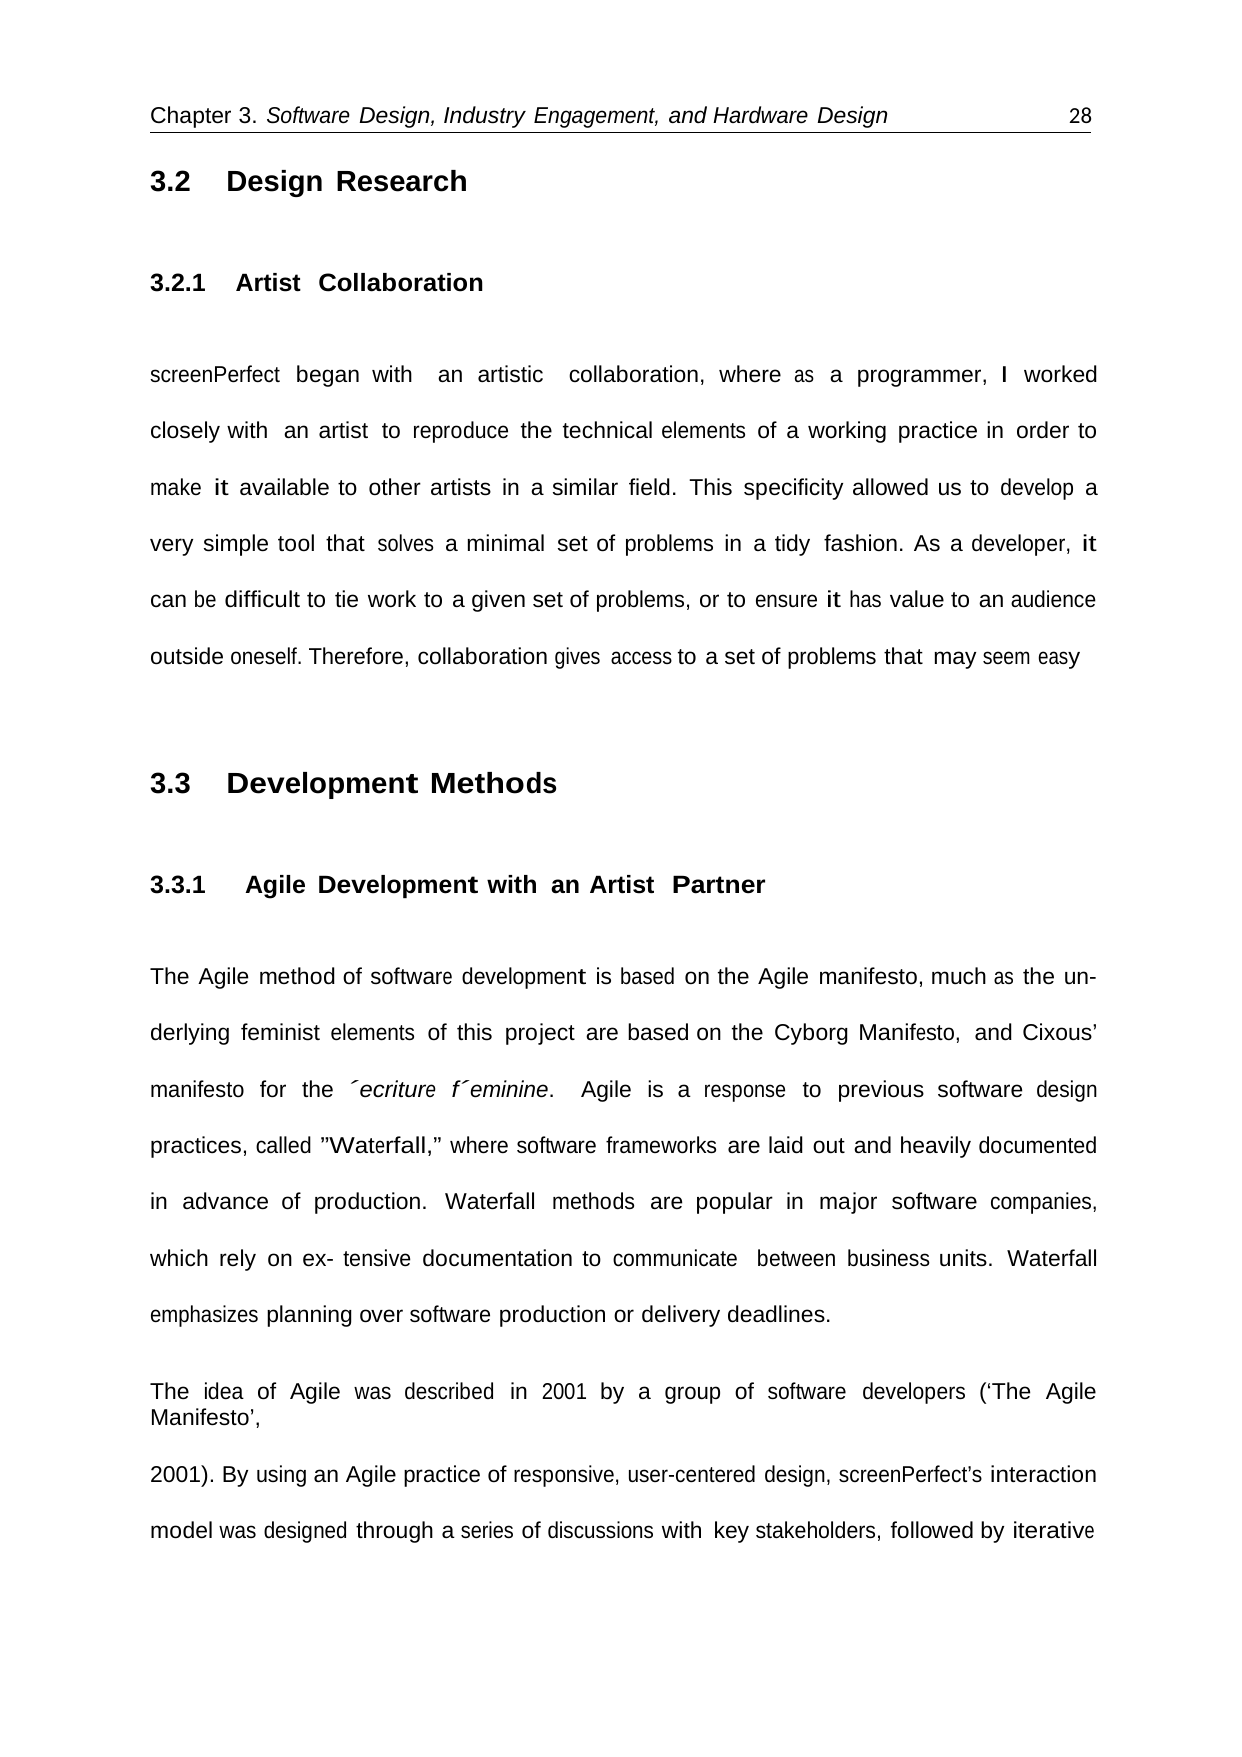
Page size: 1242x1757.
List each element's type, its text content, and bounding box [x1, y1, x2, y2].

text The Agile method of software development is based on the Agile manifesto, much as the un- derlying feminist elements of this project are based on the Cyborg Manifesto, and Cixous’ manifesto for the ´ecriture f´eminine. Agile is a response to previous software design practices, called ”Waterfall,” where software frameworks are laid out and heavily documented in advance of production. Waterfall methods are popular in major software companies, which rely on ex- tensive documentation to communicate between business units. Waterfall emphasizes planning over software production or delivery deadlines. [150, 963, 1098, 1327]
text 2001). By using an Agile practice of responsive, user-centered design, screenPerfect’s interaction model was designed through a series of discussions with key stakeholders, followed by iterative [150, 1461, 1098, 1543]
text screenPerfect began with an artistic collaboration, where as a programmer, I worked closely with an artist to reproduce the technical elements of a working practice in order to make it available to other artists in a similar field. This specificity allowed us to develop a very simple tool that solves a minimal set of problems in a tidy fashion. As a developer, it can be difficult to tie work to a given set of problems, or to ensure it has value to an audience outside oneself. Therefore, collaboration gives access to a set of problems that may seem easy [150, 361, 1098, 669]
text 3.2.1 Artist Collaboration [150, 268, 491, 297]
text 3.3.1 Agile Development with an Artist Partner [150, 870, 772, 899]
text 3.2 Design Research [150, 164, 476, 198]
text 3.3 Development Methods [150, 766, 566, 800]
text The idea of Agile was described in 2001 by a group of software developers (‘The Agile Manifesto’, [150, 1378, 1097, 1431]
